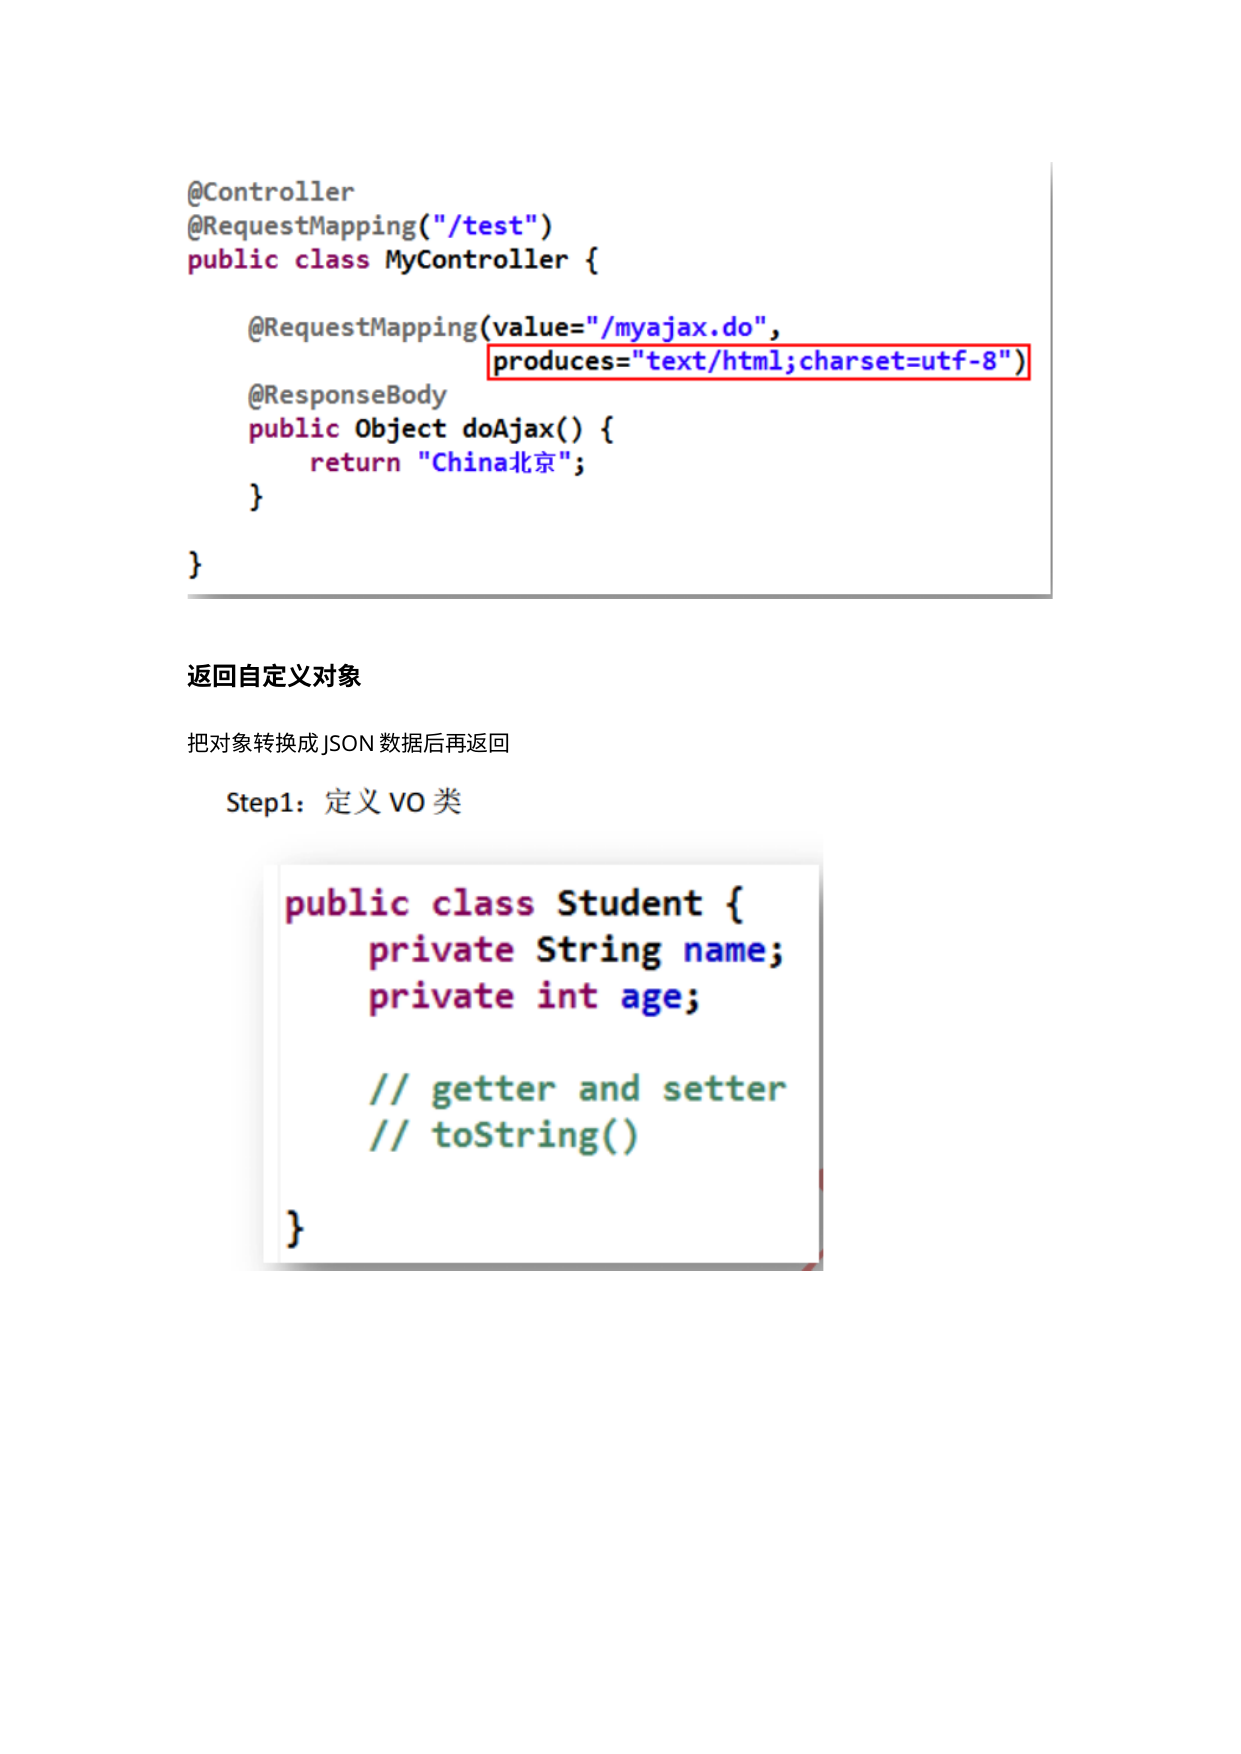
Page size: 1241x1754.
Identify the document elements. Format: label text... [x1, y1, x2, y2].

picture [187, 162, 1053, 599]
picture [187, 758, 824, 1271]
subtitle 返回自定义对象 [187, 642, 1053, 707]
text 把对象转换成JSON数据后再返回 [187, 726, 1053, 758]
